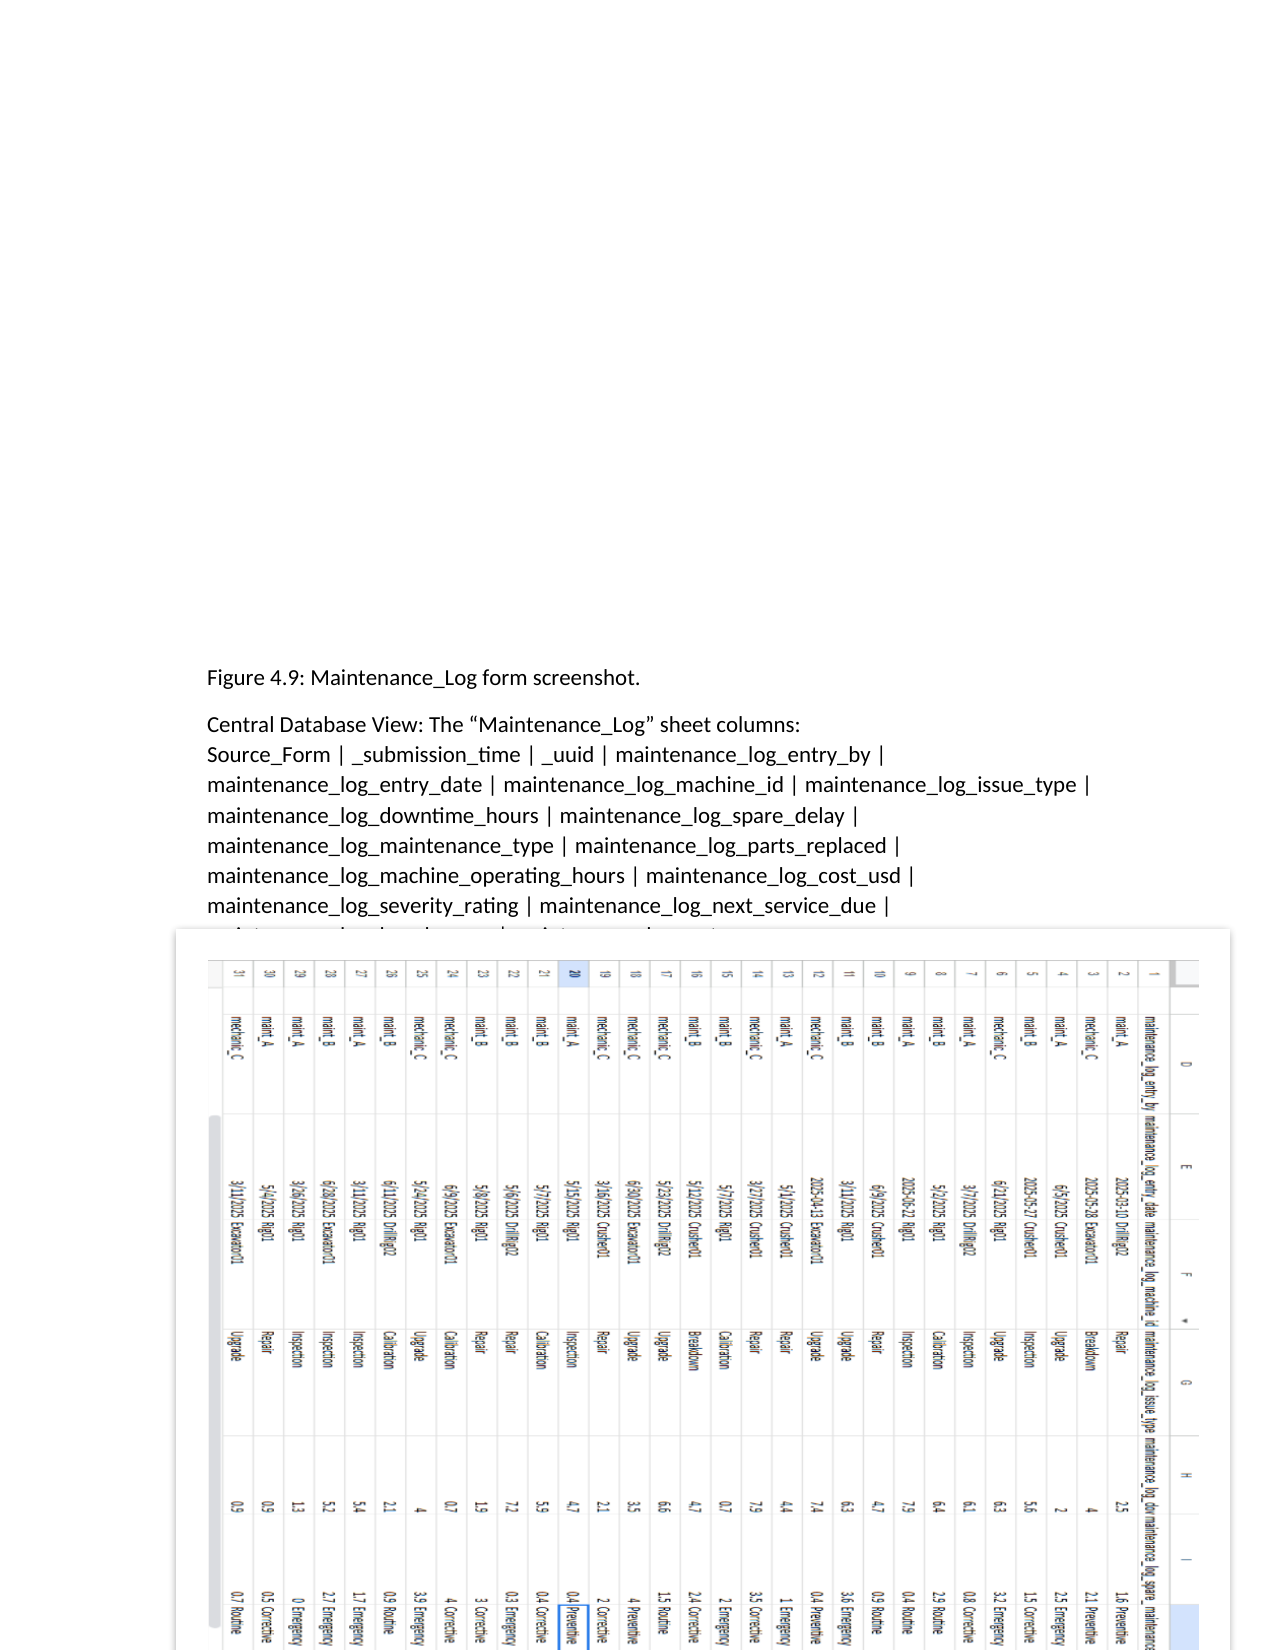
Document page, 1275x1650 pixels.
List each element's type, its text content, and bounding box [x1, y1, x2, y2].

picture [208, 961, 1199, 1650]
text Central Database View: The “Maintenance_Log” sheet columns: Source_Form | _submission_time | _uuid | maintenance_log_entry_by | maintenance_log_entry_date | maintenance_log_machine_id | maintenance_log_issue_type | maintenance_log_downtime_hours | maintenance_log_spare_delay | maintenance_log_maintenance_type | maintenance_log_parts_replaced | maintenance_log_machine_operating_hours | maintenance_log_cost_usd | maintenance_log_severity_rating | maintenance_log_next_service_due | maintenance_log_bench_zone | maintenance_log_notes [207, 710, 1127, 926]
text Figure 4.9: Maintenance_Log form screenshot. [207, 663, 1127, 691]
